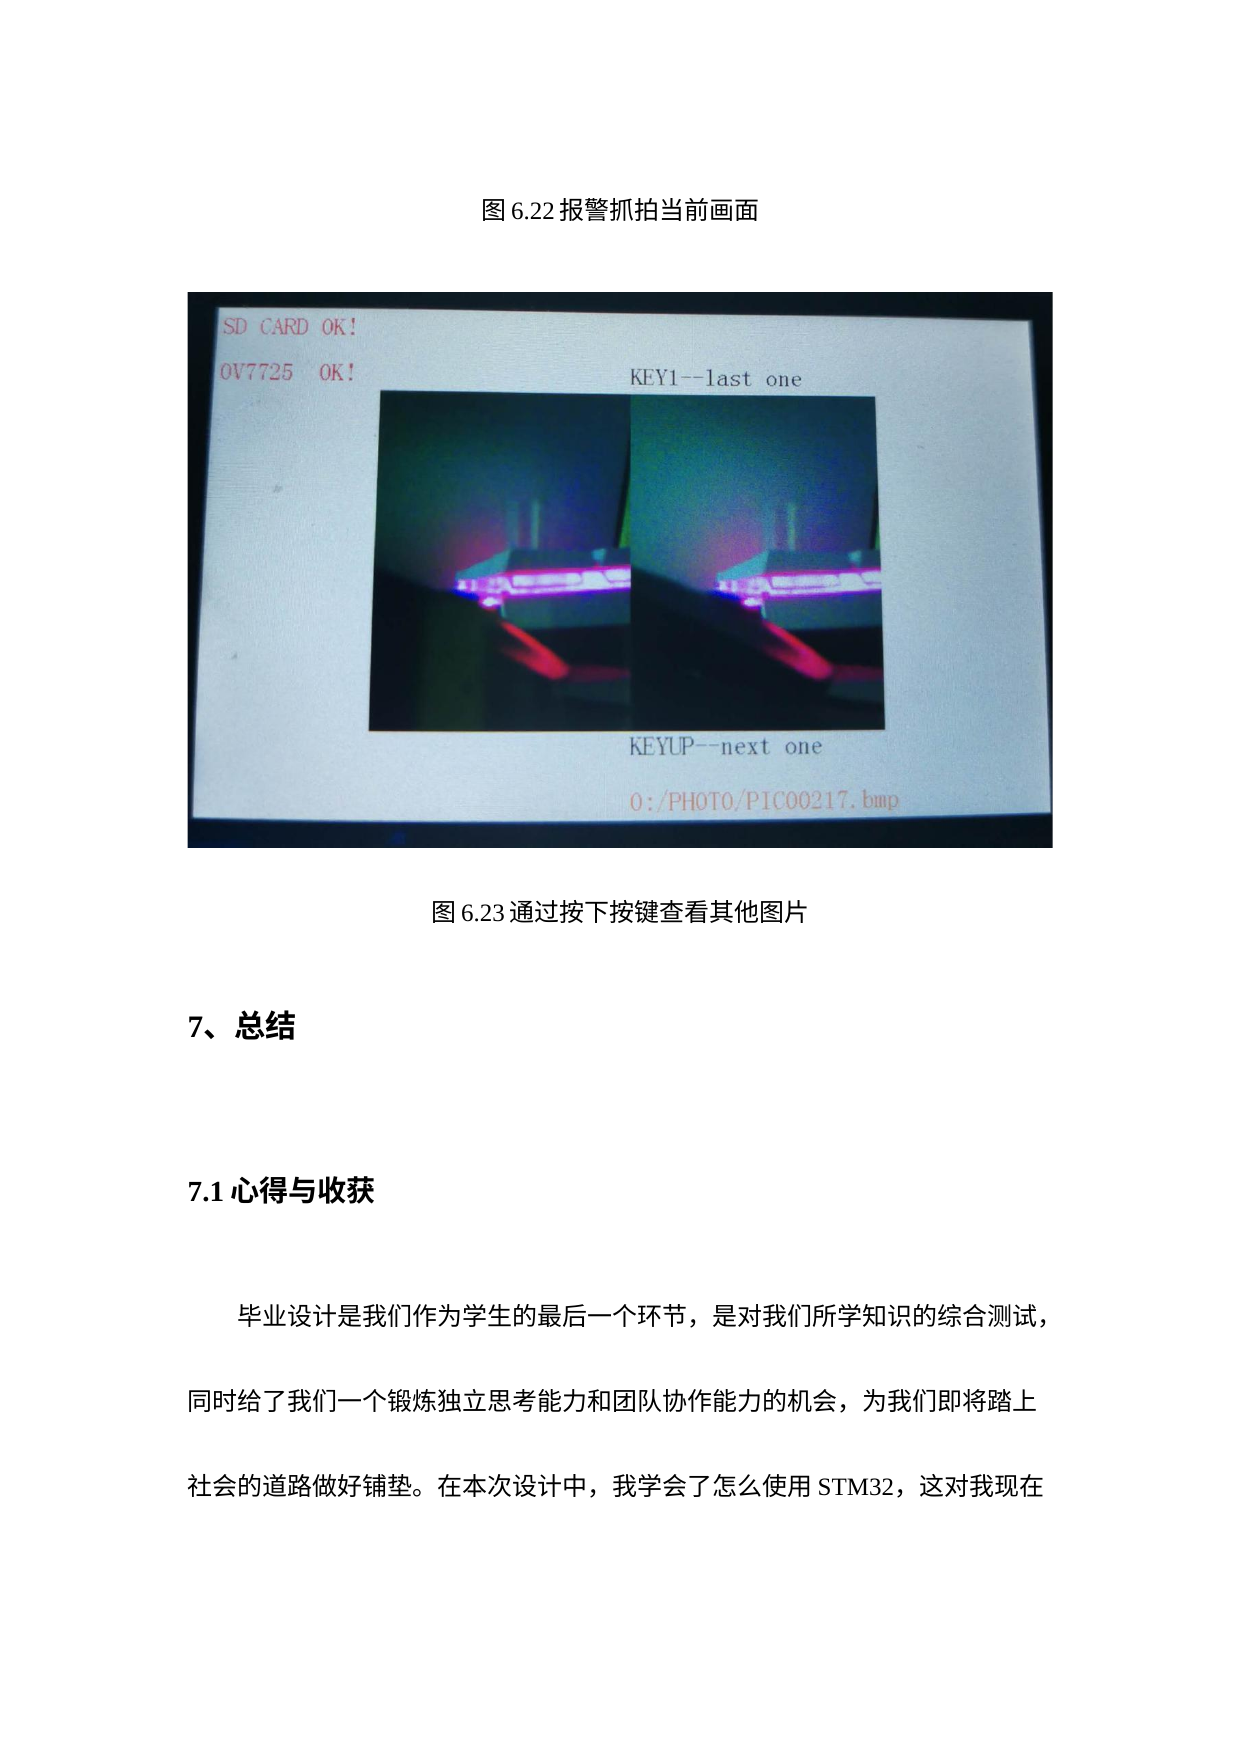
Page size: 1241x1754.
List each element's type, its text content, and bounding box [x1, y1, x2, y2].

subtitle 7.1心得与收获 [187, 1155, 1053, 1223]
text 图6.22报警抓拍当前画面 [187, 174, 1053, 242]
text 图6.23通过按下按键查看其他图片 [187, 877, 1053, 945]
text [187, 1280, 1053, 1518]
picture [187, 292, 1053, 848]
subtitle 7、总结 [187, 989, 1053, 1057]
